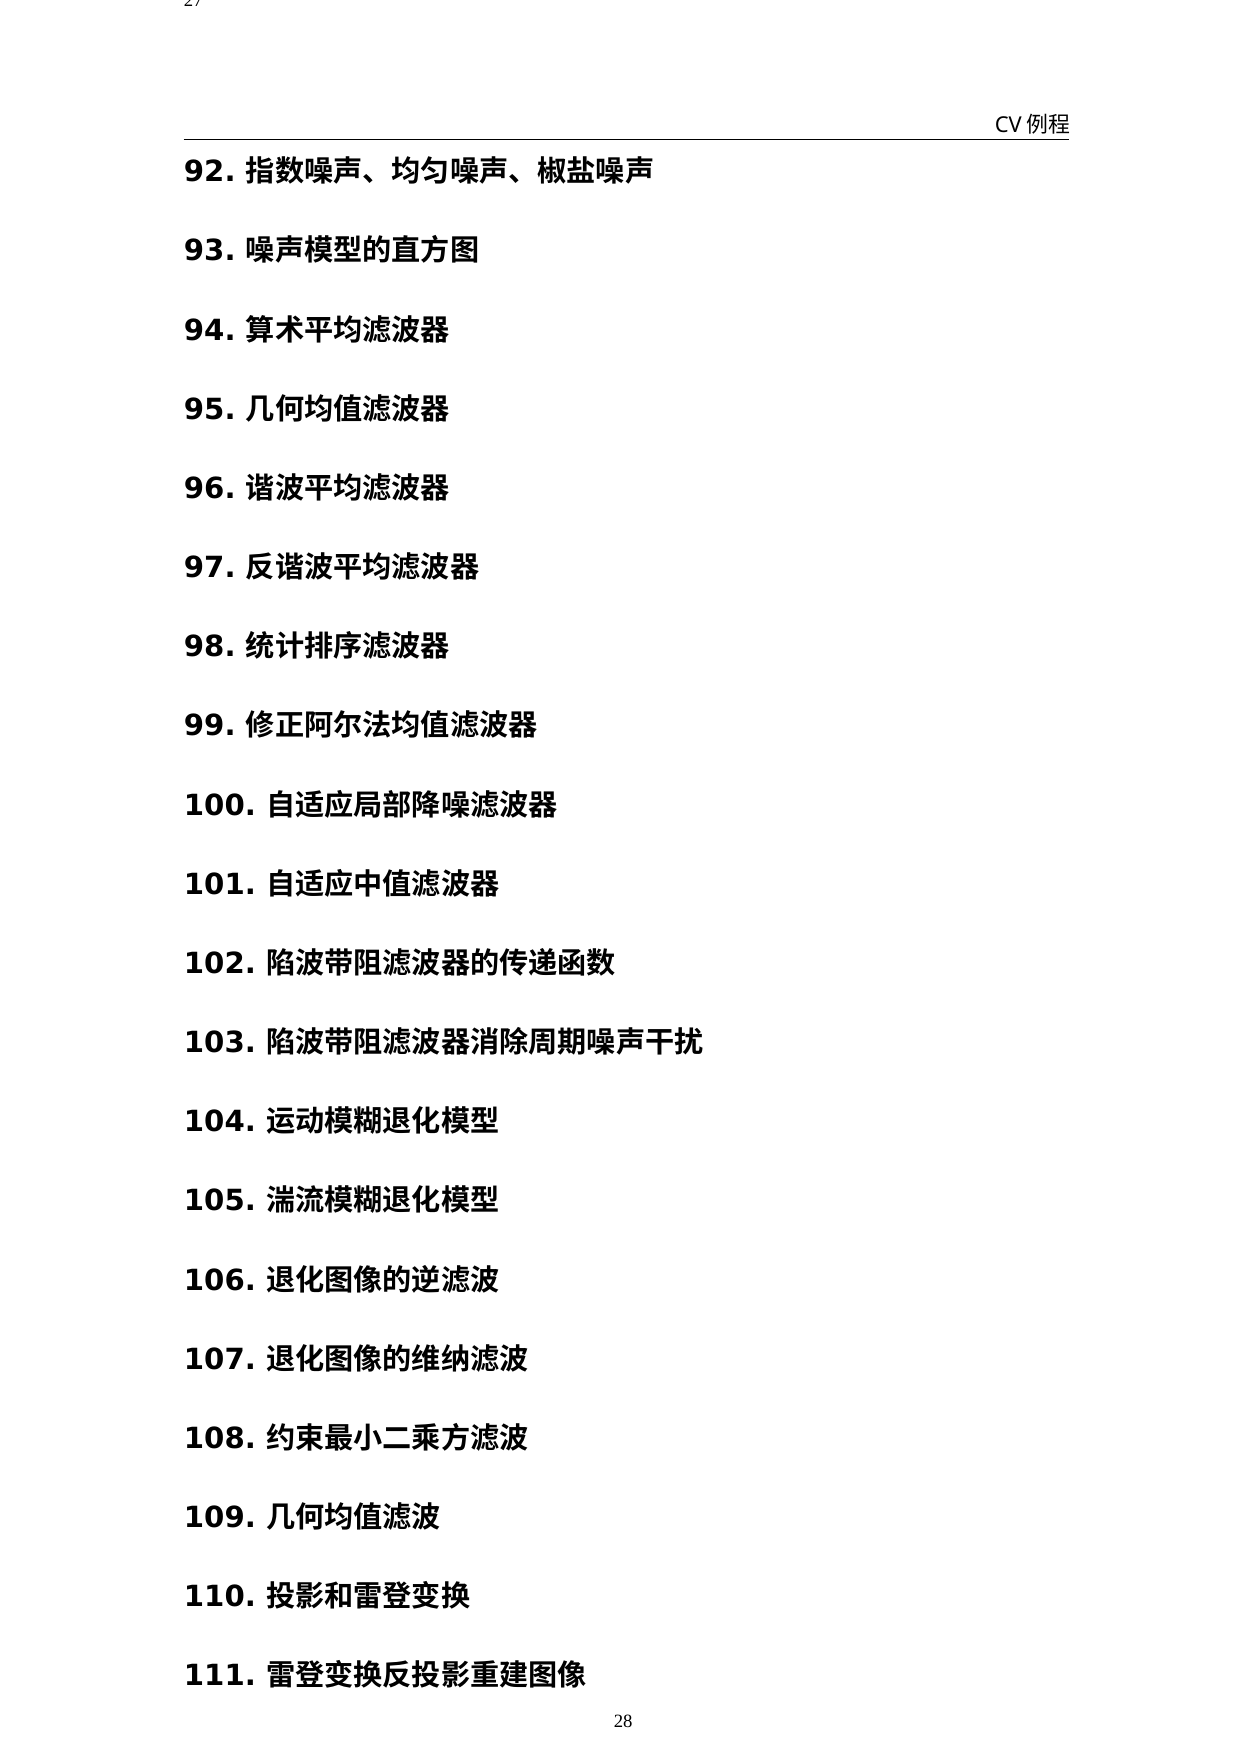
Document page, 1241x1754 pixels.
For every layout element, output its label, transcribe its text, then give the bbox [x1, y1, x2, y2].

subtitle 107. 退化图像的维纳滤波 [184, 1327, 1069, 1379]
subtitle 105. 湍流模糊退化模型 [184, 1169, 1069, 1221]
subtitle 108. 约束最小二乘方滤波 [184, 1407, 1069, 1459]
subtitle 100. 自适应局部降噪滤波器 [184, 773, 1069, 825]
subtitle 97. 反谐波平均滤波器 [184, 536, 1069, 588]
subtitle 95. 几何均值滤波器 [184, 377, 1069, 429]
subtitle 93. 噪声模型的直方图 [184, 219, 1069, 271]
subtitle 104. 运动模糊退化模型 [184, 1090, 1069, 1142]
subtitle 98. 统计排序滤波器 [184, 615, 1069, 667]
subtitle 102. 陷波带阻滤波器的传递函数 [184, 932, 1069, 984]
subtitle 101. 自适应中值滤波器 [184, 852, 1069, 904]
subtitle 109. 几何均值滤波 [184, 1486, 1069, 1538]
subtitle 110. 投影和雷登变换 [184, 1565, 1069, 1617]
subtitle 103. 陷波带阻滤波器消除周期噪声干扰 [184, 1011, 1069, 1063]
subtitle 106. 退化图像的逆滤波 [184, 1248, 1069, 1300]
subtitle 96. 谐波平均滤波器 [184, 457, 1069, 509]
subtitle 94. 算术平均滤波器 [184, 298, 1069, 350]
subtitle 111. 雷登变换反投影重建图像 [184, 1644, 1069, 1696]
subtitle 92. 指数噪声、均匀噪声、椒盐噪声 [184, 140, 1069, 192]
subtitle 99. 修正阿尔法均值滤波器 [184, 694, 1069, 746]
